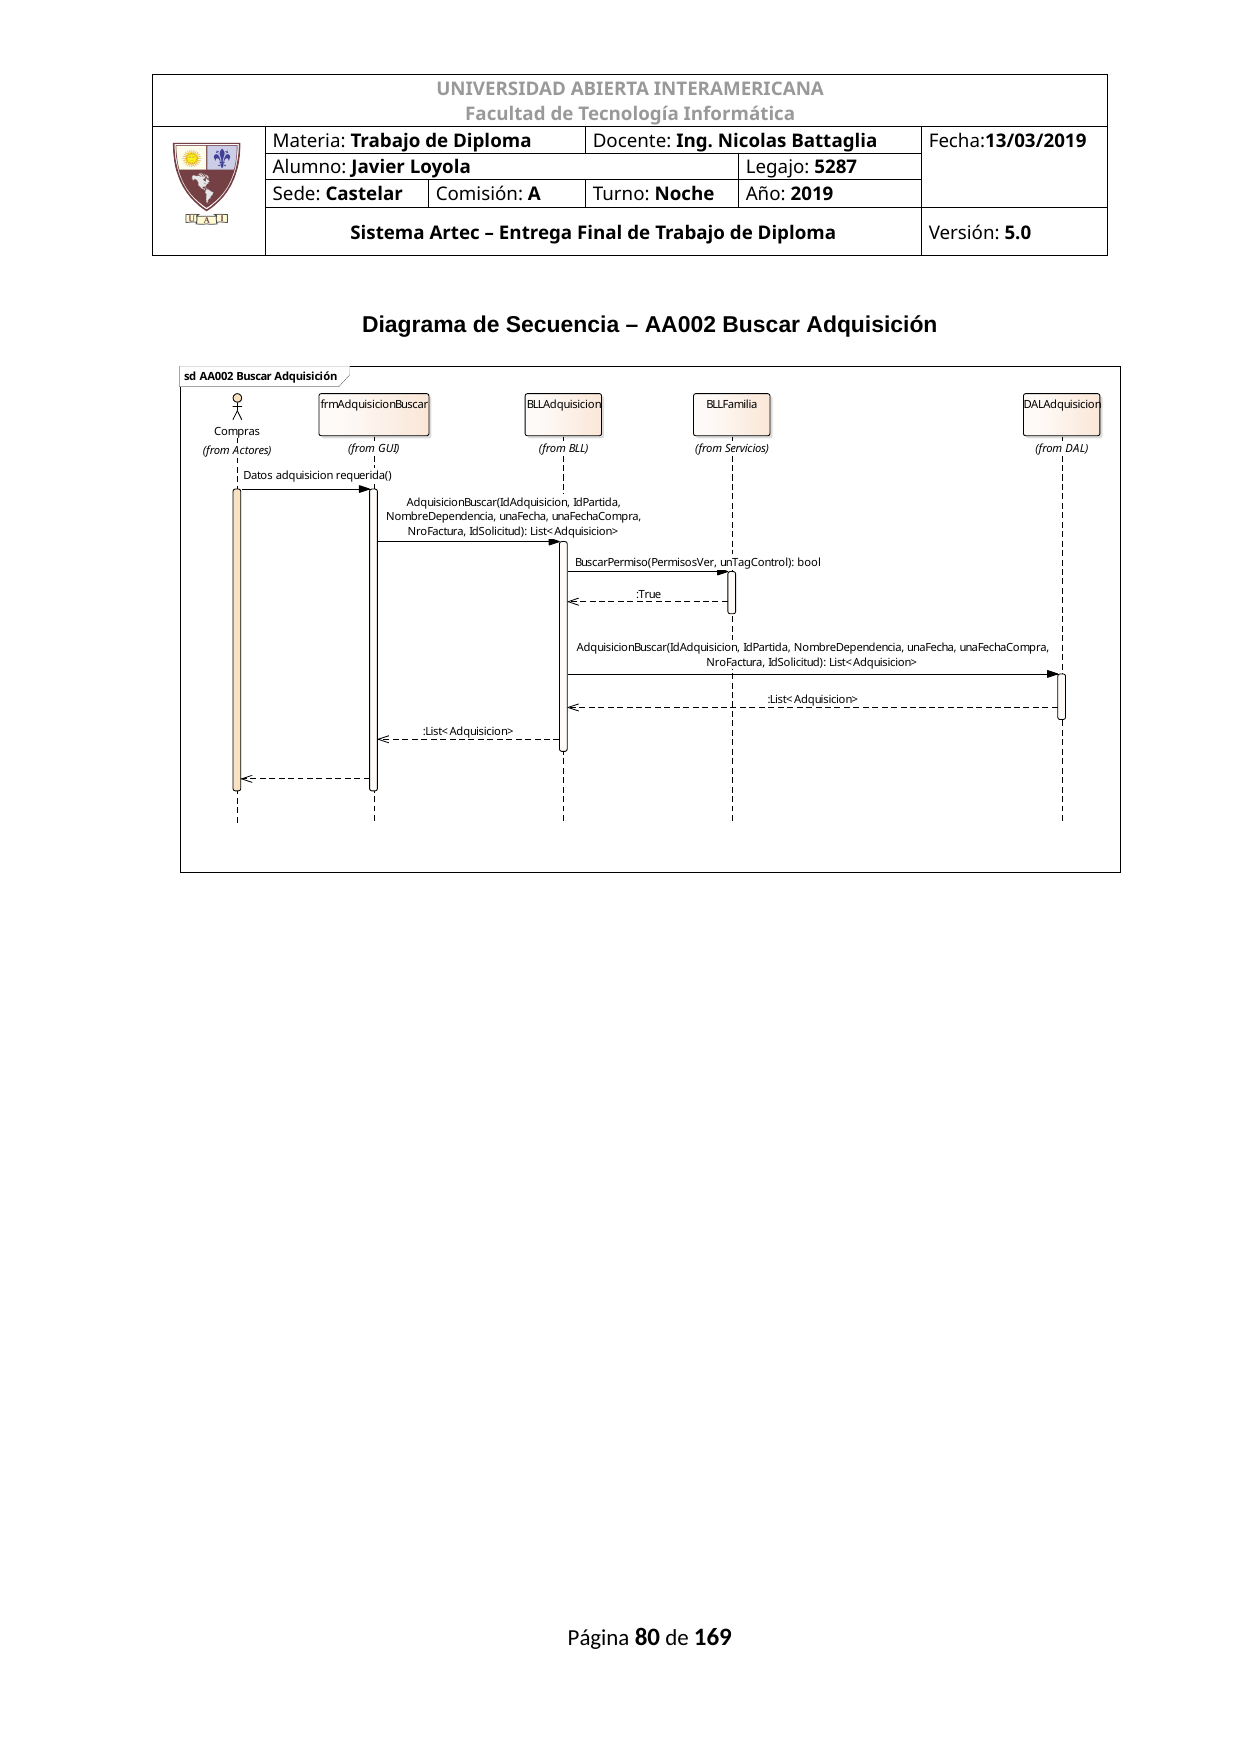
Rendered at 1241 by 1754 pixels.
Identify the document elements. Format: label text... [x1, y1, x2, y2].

picture [157, 136, 257, 228]
text Diagrama de Secuencia – AA002 Buscar Adquisición [177, 311, 1122, 337]
